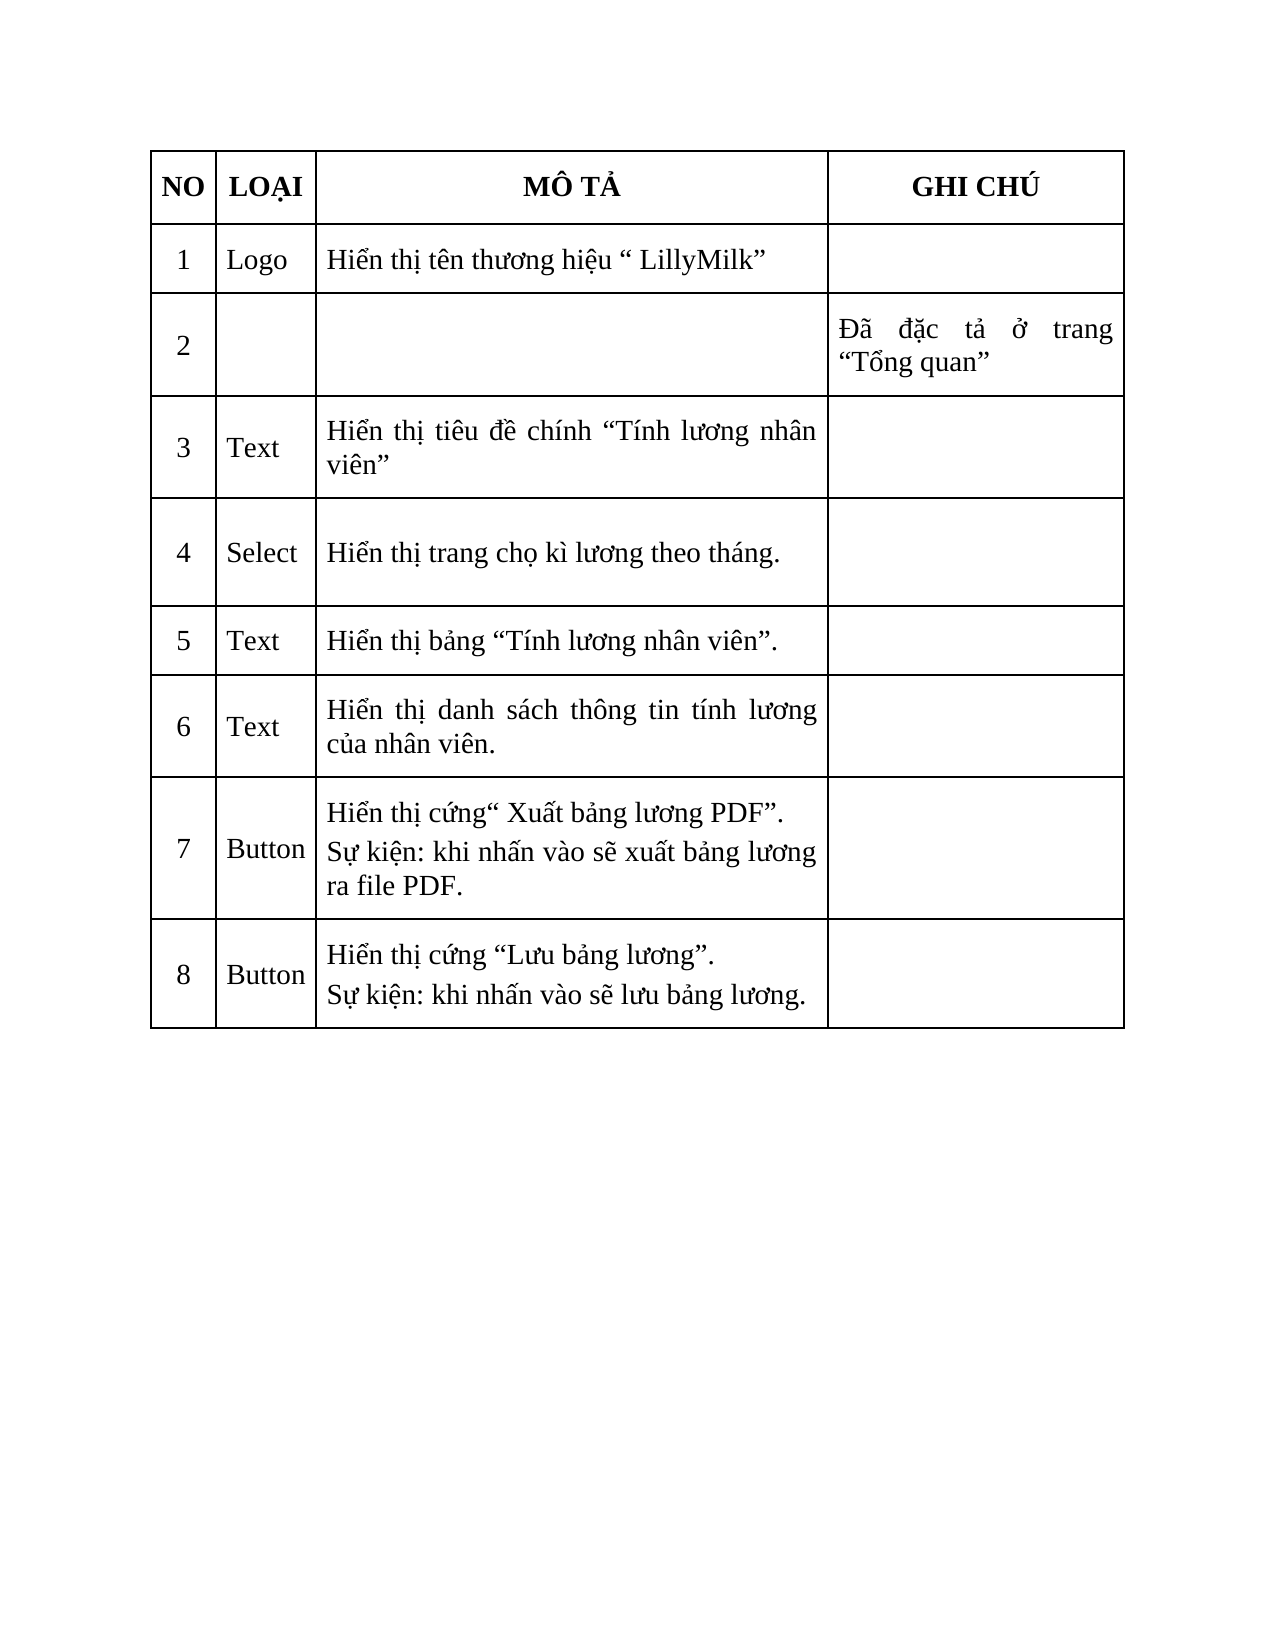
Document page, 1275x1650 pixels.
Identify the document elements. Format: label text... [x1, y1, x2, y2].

table_cell 4 [152, 499, 215, 604]
table_cell Hiển thị tên thương hiệu “ LillyMilk” [317, 225, 827, 292]
table_cell 8 [152, 920, 215, 1027]
table_cell Hiển thị trang chọ kì lương theo tháng. [317, 499, 827, 604]
table_cell [829, 676, 1123, 776]
table_cell Hiển thị cứng“ Xuất bảng lương PDF”. Sự kiện: khi nhấn vào sẽ xuất bảng lương ra file PDF. [317, 778, 827, 918]
table_cell Logo [217, 225, 315, 292]
table_header LOẠI [217, 152, 315, 223]
table_cell Text [217, 676, 315, 776]
table_cell Button [217, 920, 315, 1027]
table_cell Đã đặc tả ở trang “Tổng quan” [829, 294, 1123, 394]
table_cell Hiển thị danh sách thông tin tính lương của nhân viên. [317, 676, 827, 776]
table_cell [829, 778, 1123, 918]
table_header GHI CHÚ [829, 152, 1123, 223]
table_cell 1 [152, 225, 215, 292]
table_cell Text [217, 607, 315, 673]
table_cell Button [217, 778, 315, 918]
table_cell [829, 225, 1123, 292]
table_cell 6 [152, 676, 215, 776]
table_cell Text [217, 397, 315, 497]
table_cell 5 [152, 607, 215, 673]
table_cell 3 [152, 397, 215, 497]
table_cell [829, 607, 1123, 673]
table_cell [829, 499, 1123, 604]
table_cell 7 [152, 778, 215, 918]
table_cell [317, 294, 827, 394]
table_cell [829, 397, 1123, 497]
table_header MÔ TẢ [317, 152, 827, 223]
table_cell Select [217, 499, 315, 604]
table_cell Hiển thị tiêu đề chính “Tính lương nhân viên” [317, 397, 827, 497]
table_cell [217, 294, 315, 394]
table_header NO [152, 152, 215, 223]
table_cell 2 [152, 294, 215, 394]
table_cell Hiển thị bảng “Tính lương nhân viên”. [317, 607, 827, 673]
table_cell [829, 920, 1123, 1027]
table_cell Hiển thị cứng “Lưu bảng lương”. Sự kiện: khi nhấn vào sẽ lưu bảng lương. [317, 920, 827, 1027]
